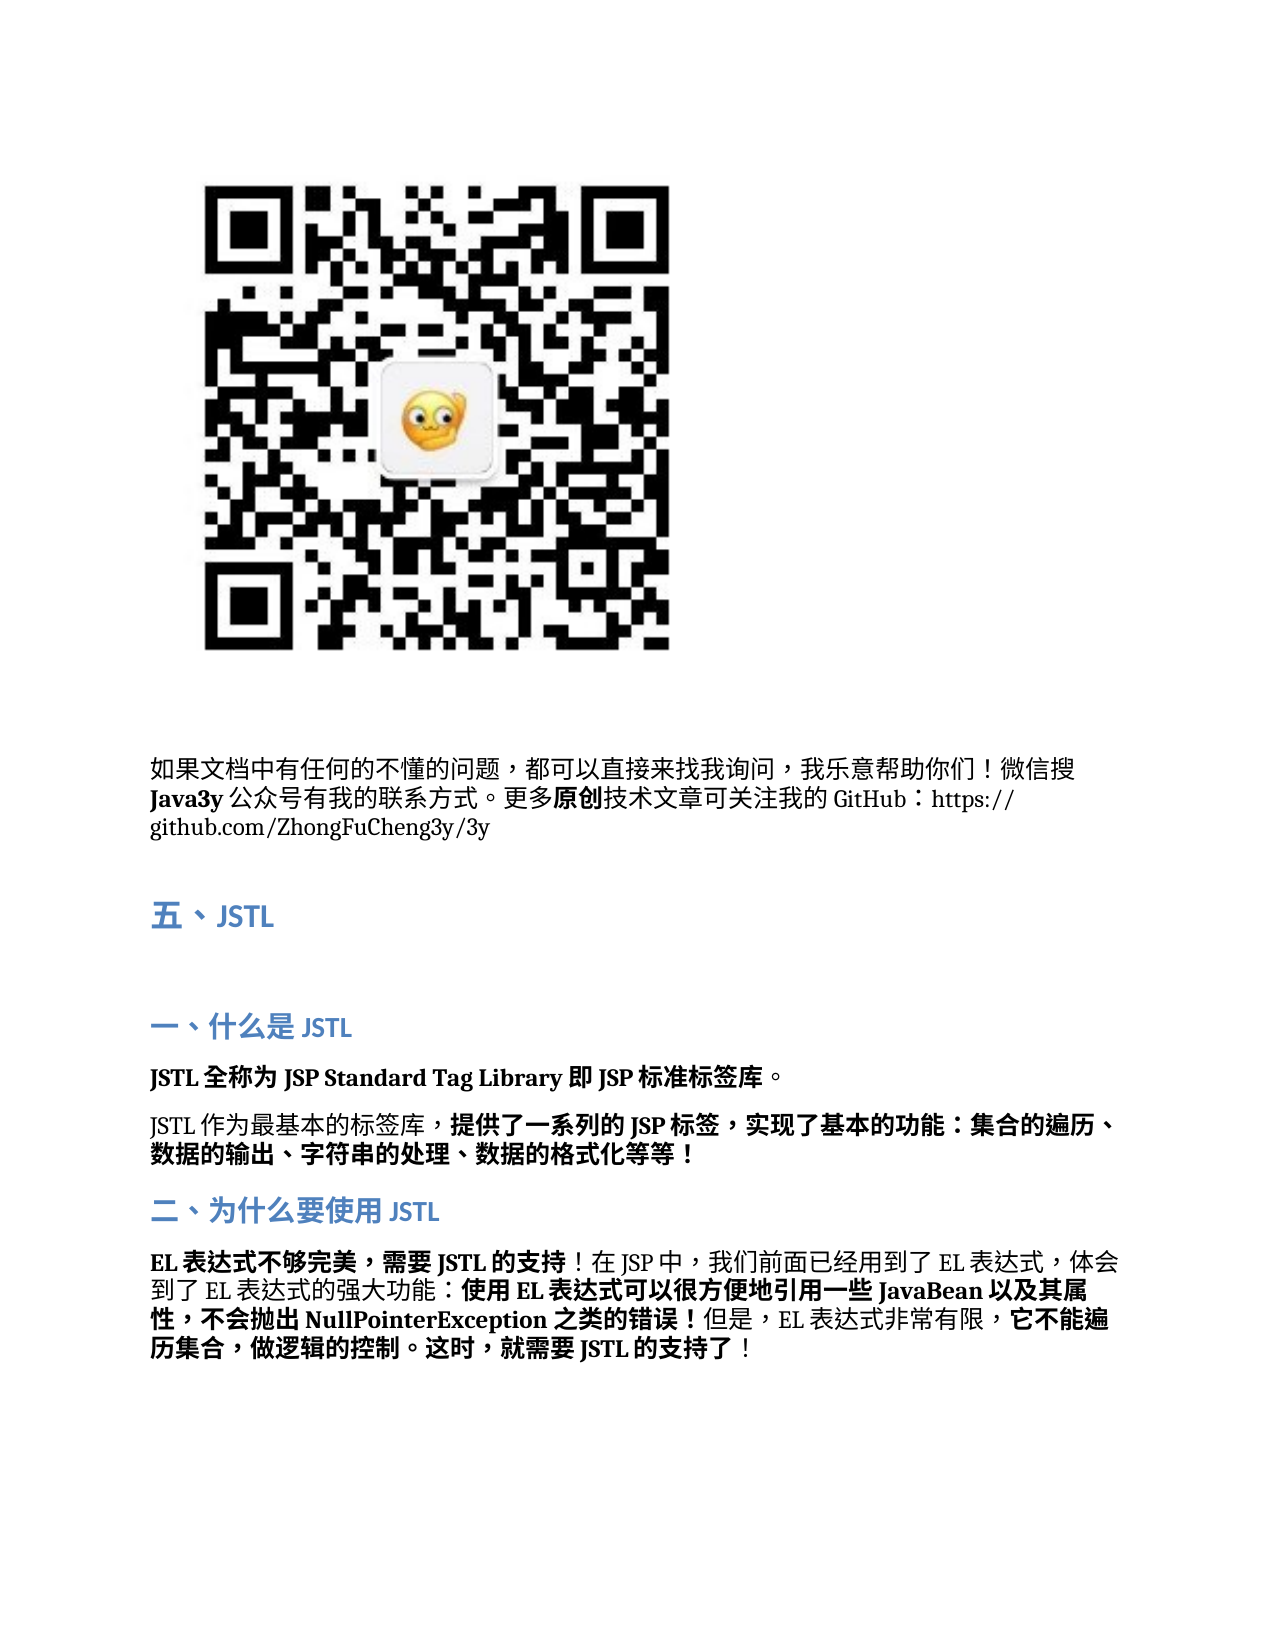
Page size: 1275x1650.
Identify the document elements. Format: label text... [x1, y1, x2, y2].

text JSTL全称为 JSP Standard Tag Library 即JSP标准标签库。 [150, 1064, 1125, 1093]
subtitle 五、JSTL [150, 892, 1125, 937]
picture [168, 150, 707, 688]
subtitle 二、为什么要使用JSTL [150, 1190, 1125, 1230]
text 如果⽂档中有任何的不懂的问题，都可以直接来找我询问，我乐意帮助你们！微信搜Java3y公众号有我的联系⽅式。更多原创技术⽂章可关注我的GitHub：https://github.com/ZhongFuCheng3y/3y [150, 756, 1125, 842]
text EL表达式不够完美，需要JSTL的支持！在JSP中，我们前面已经用到了EL表达式，体会到了EL表达式的强大功能：使用EL表达式可以很方便地引用一些JavaBean以及其属性，不会抛出NullPointerException之类的错误！但是，EL表达式非常有限，它不能遍历集合，做逻辑的控制。这时，就需要JSTL的支持了！ [150, 1248, 1125, 1363]
text JSTL作为最基本的标签库，提供了一系列的JSP标签，实现了基本的功能：集合的遍历、数据的输出、字符串的处理、数据的格式化等等！ [150, 1112, 1125, 1169]
subtitle 一、什么是JSTL [150, 1006, 1125, 1046]
